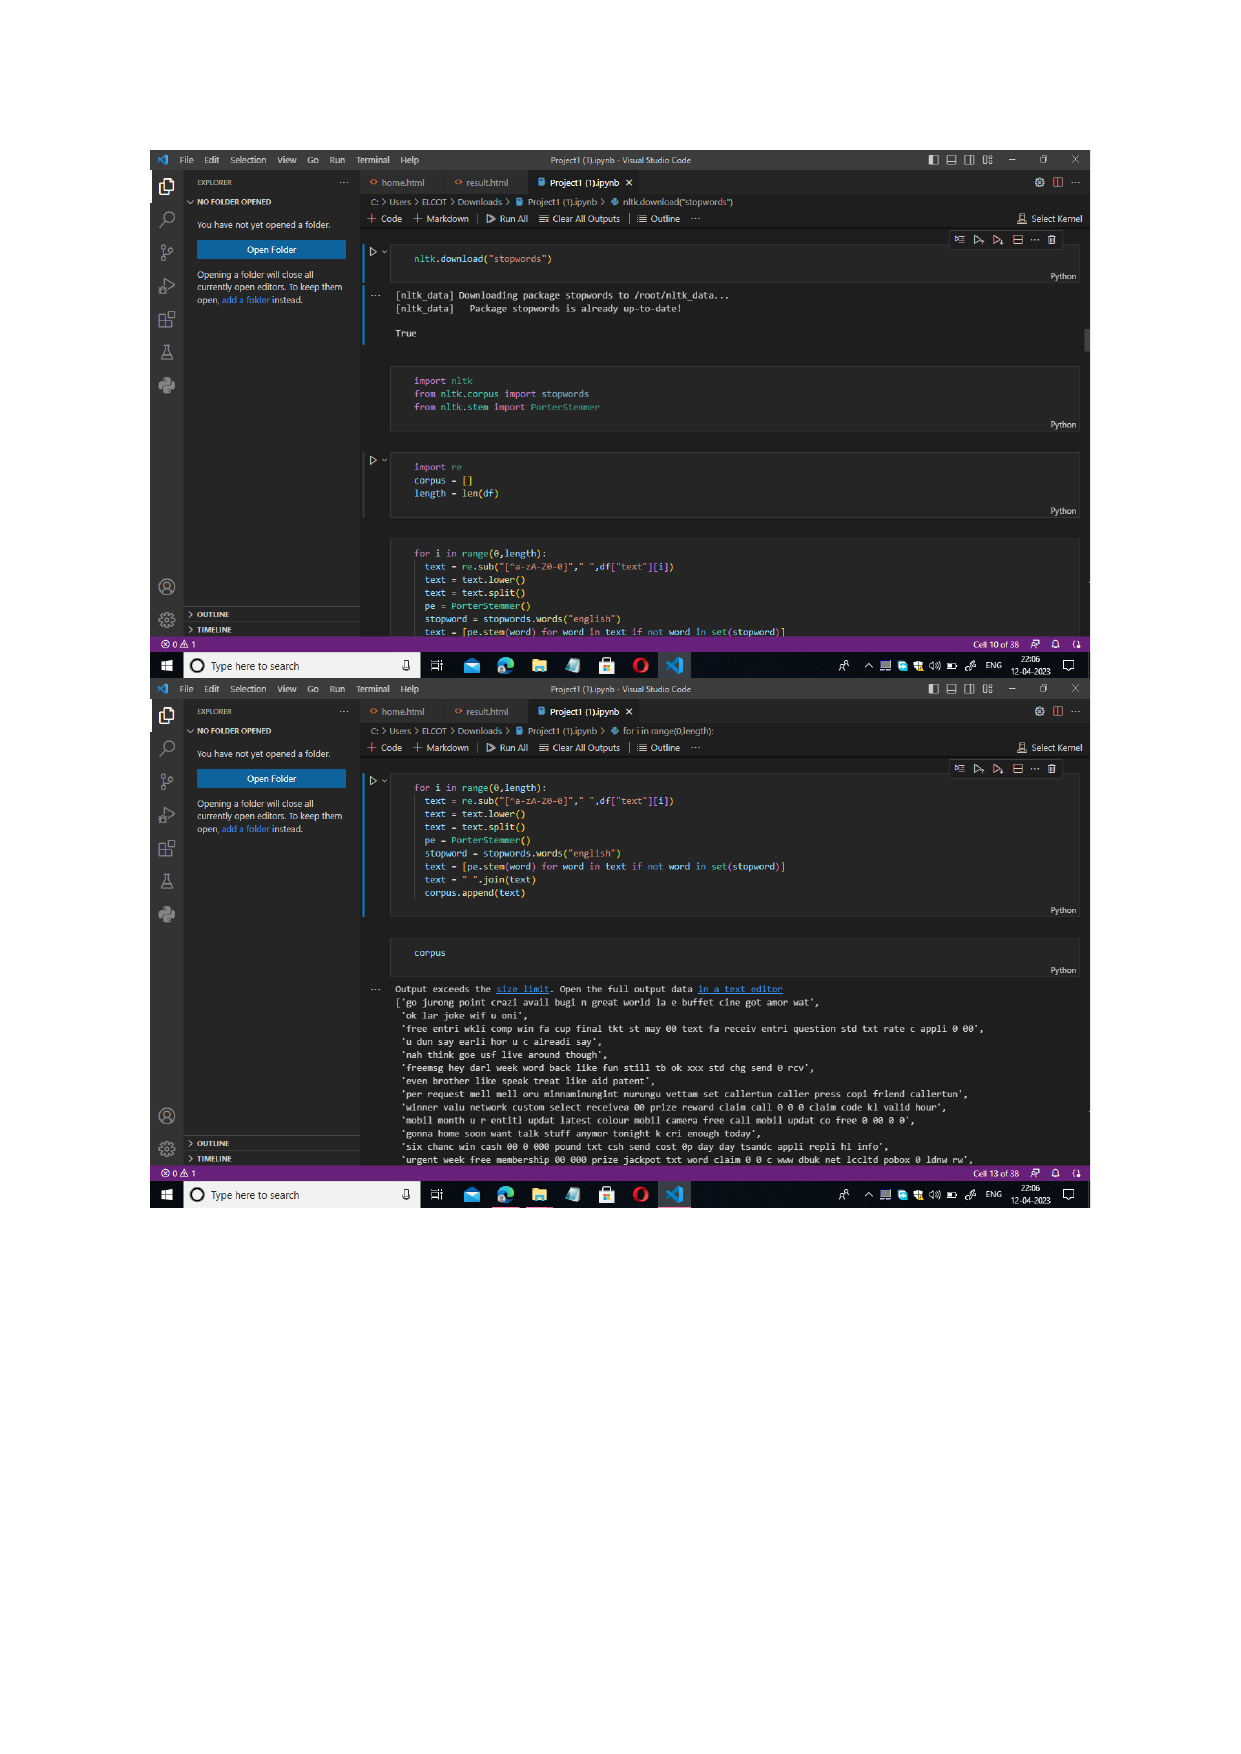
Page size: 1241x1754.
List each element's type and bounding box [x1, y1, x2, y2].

picture [150, 150, 1091, 1208]
